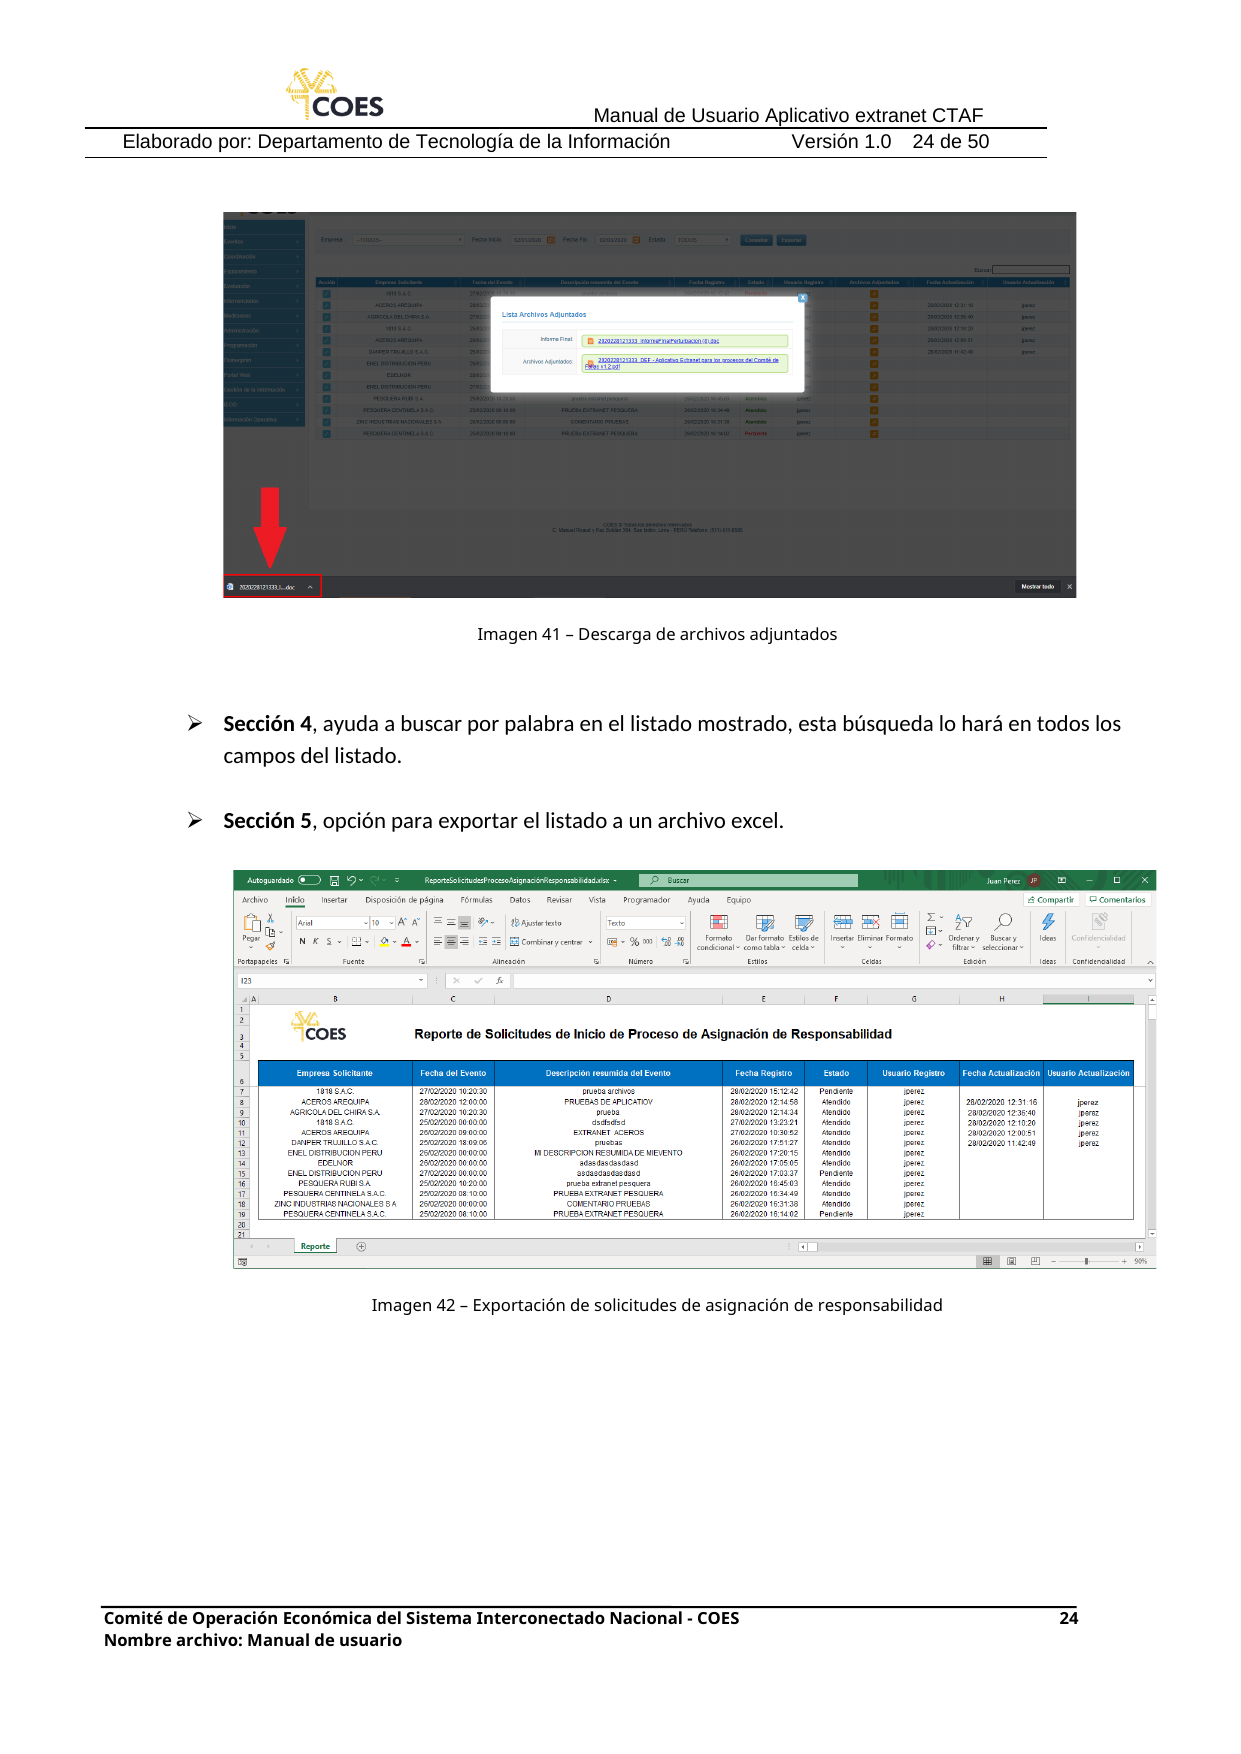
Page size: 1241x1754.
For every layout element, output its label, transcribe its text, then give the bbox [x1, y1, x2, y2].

text Imagen 42 – Exportación de solicitudes de asignación de responsabilidad [148, 1294, 1167, 1317]
text Imagen 41 – Descarga de archivos adjuntados [148, 622, 1167, 645]
picture [233, 870, 1157, 1269]
list Sección 4, ayuda a buscar por palabra en el listado mostrado, esta búsqueda lo hará en todos los campos del listado. [186, 709, 1167, 770]
picture [286, 68, 390, 123]
picture [223, 212, 1077, 598]
list Sección 5, opción para exportar el listado a un archivo excel. [186, 806, 1167, 834]
